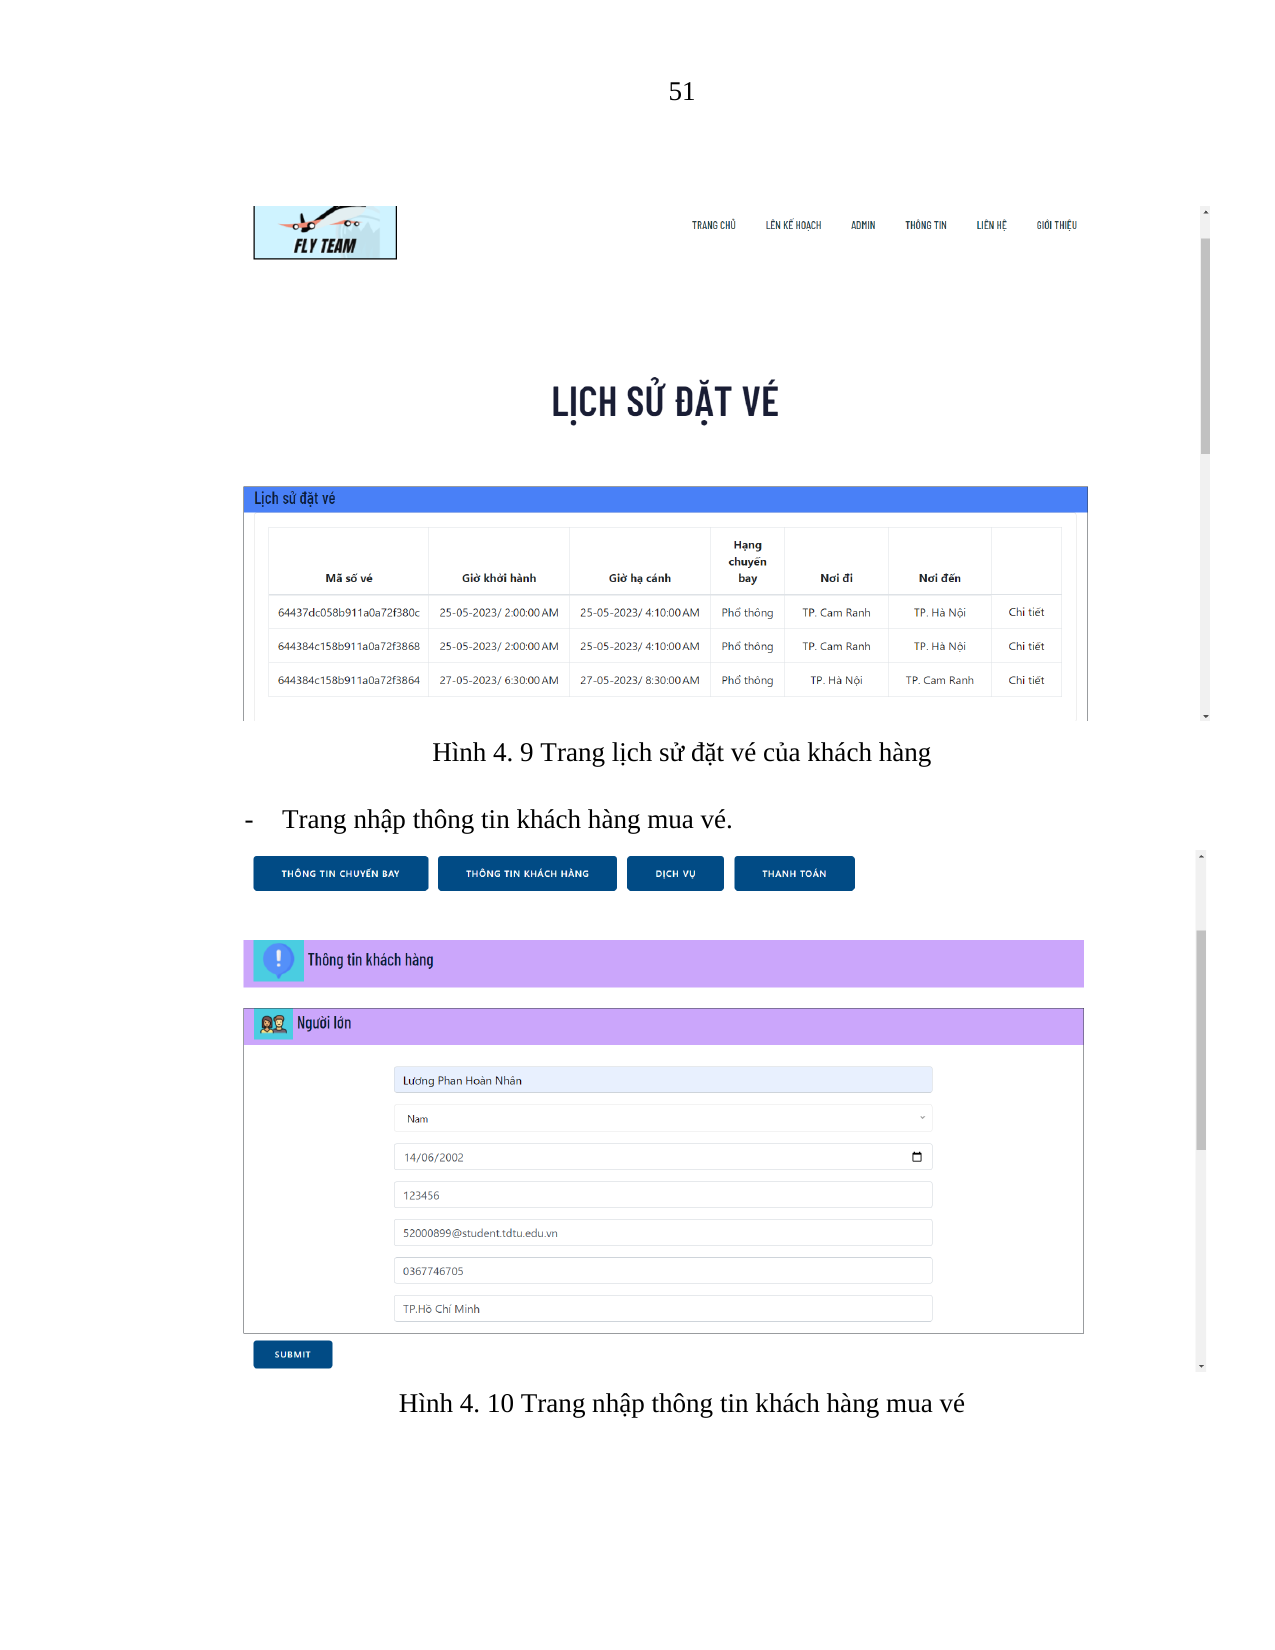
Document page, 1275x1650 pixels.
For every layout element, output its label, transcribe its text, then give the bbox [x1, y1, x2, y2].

picture [131, 206, 1210, 721]
picture [131, 850, 1207, 1372]
list Trang nhập thông tin khách hàng mua vé. [244, 803, 1157, 834]
